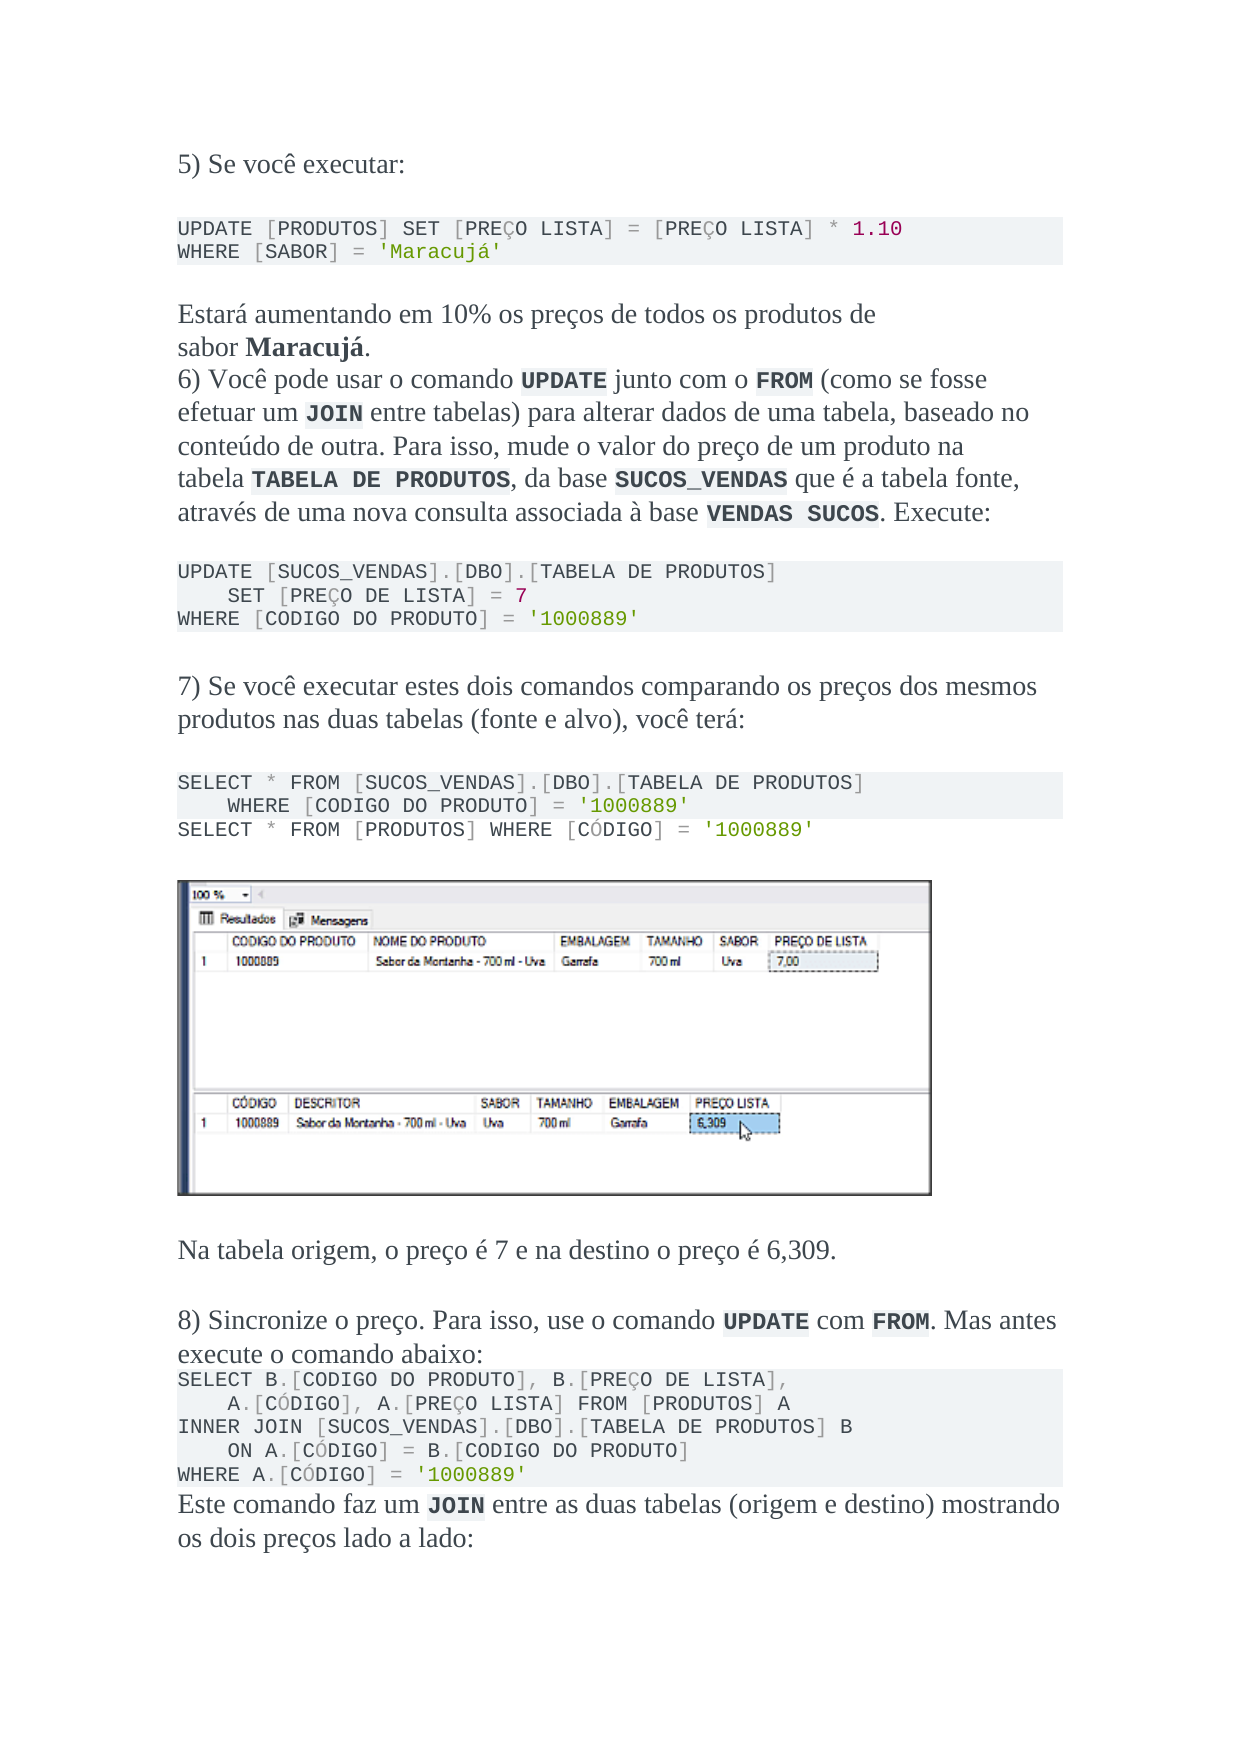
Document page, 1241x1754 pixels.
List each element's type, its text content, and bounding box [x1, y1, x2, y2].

text SELECT B.[CODIGO DO PRODUTO], B.[PREÇO DE LISTA], [177, 1369, 1063, 1393]
text SELECT * FROM [SUCOS_VENDAS].[DBO].[TABELA DE PRODUTOS] [177, 772, 1063, 795]
text 7) Se você executar estes dois comandos comparando os preços dos mesmos produtos nas duas tabelas (fonte e alvo), você terá: [177, 669, 1063, 734]
text Na tabela origem, o preço é 7 e na destino o preço é 6,309. [177, 1233, 1063, 1266]
text A.[CÓDIGO], A.[PREÇO LISTA] FROM [PRODUTOS] A [177, 1393, 1063, 1416]
text WHERE A.[CÓDIGO] = '1000889' [177, 1464, 1063, 1487]
text Estará aumentando em 10% os preços de todos os produtos de sabor Maracujá. [177, 297, 1063, 362]
text SELECT * FROM [PRODUTOS] WHERE [CÓDIGO] = '1000889' [177, 819, 1063, 843]
text INNER JOIN [SUCOS_VENDAS].[DBO].[TABELA DE PRODUTOS] B [177, 1416, 1063, 1440]
text WHERE [CODIGO DO PRODUTO] = '1000889' [177, 795, 1063, 819]
text SET [PREÇO DE LISTA] = 7 [177, 584, 1063, 608]
text UPDATE [PRODUTOS] SET [PREÇO LISTA] = [PREÇO LISTA] * 1.10 [177, 217, 1063, 241]
text WHERE [CODIGO DO PRODUTO] = '1000889' [177, 608, 1063, 632]
text 5) Se você executar: [177, 148, 1063, 180]
text 8) Sincronize o preço. Para isso, use o comando UPDATE com FROM. Mas antes execute o comando abaixo: [177, 1303, 1063, 1369]
picture [177, 880, 932, 1196]
text 6) Você pode usar o comando UPDATE junto com o FROM (como se fosse efetuar um JOIN entre tabelas) para alterar dados de uma tabela, baseado no conteúdo de outra. Para isso, mude o valor do preço de um produto na tabela TABELA DE PRODUTOS, da base SUCOS_VENDAS que é a tabela fonte, através de uma nova consulta associada à base VENDAS SUCOS. Execute: [177, 362, 1063, 528]
text UPDATE [SUCOS_VENDAS].[DBO].[TABELA DE PRODUTOS] [177, 561, 1063, 584]
text Este comando faz um JOIN entre as duas tabelas (origem e destino) mostrando os dois preços lado a lado: [177, 1487, 1063, 1553]
text ON A.[CÓDIGO] = B.[CODIGO DO PRODUTO] [177, 1440, 1063, 1464]
text WHERE [SABOR] = 'Maracujá' [177, 241, 1063, 265]
